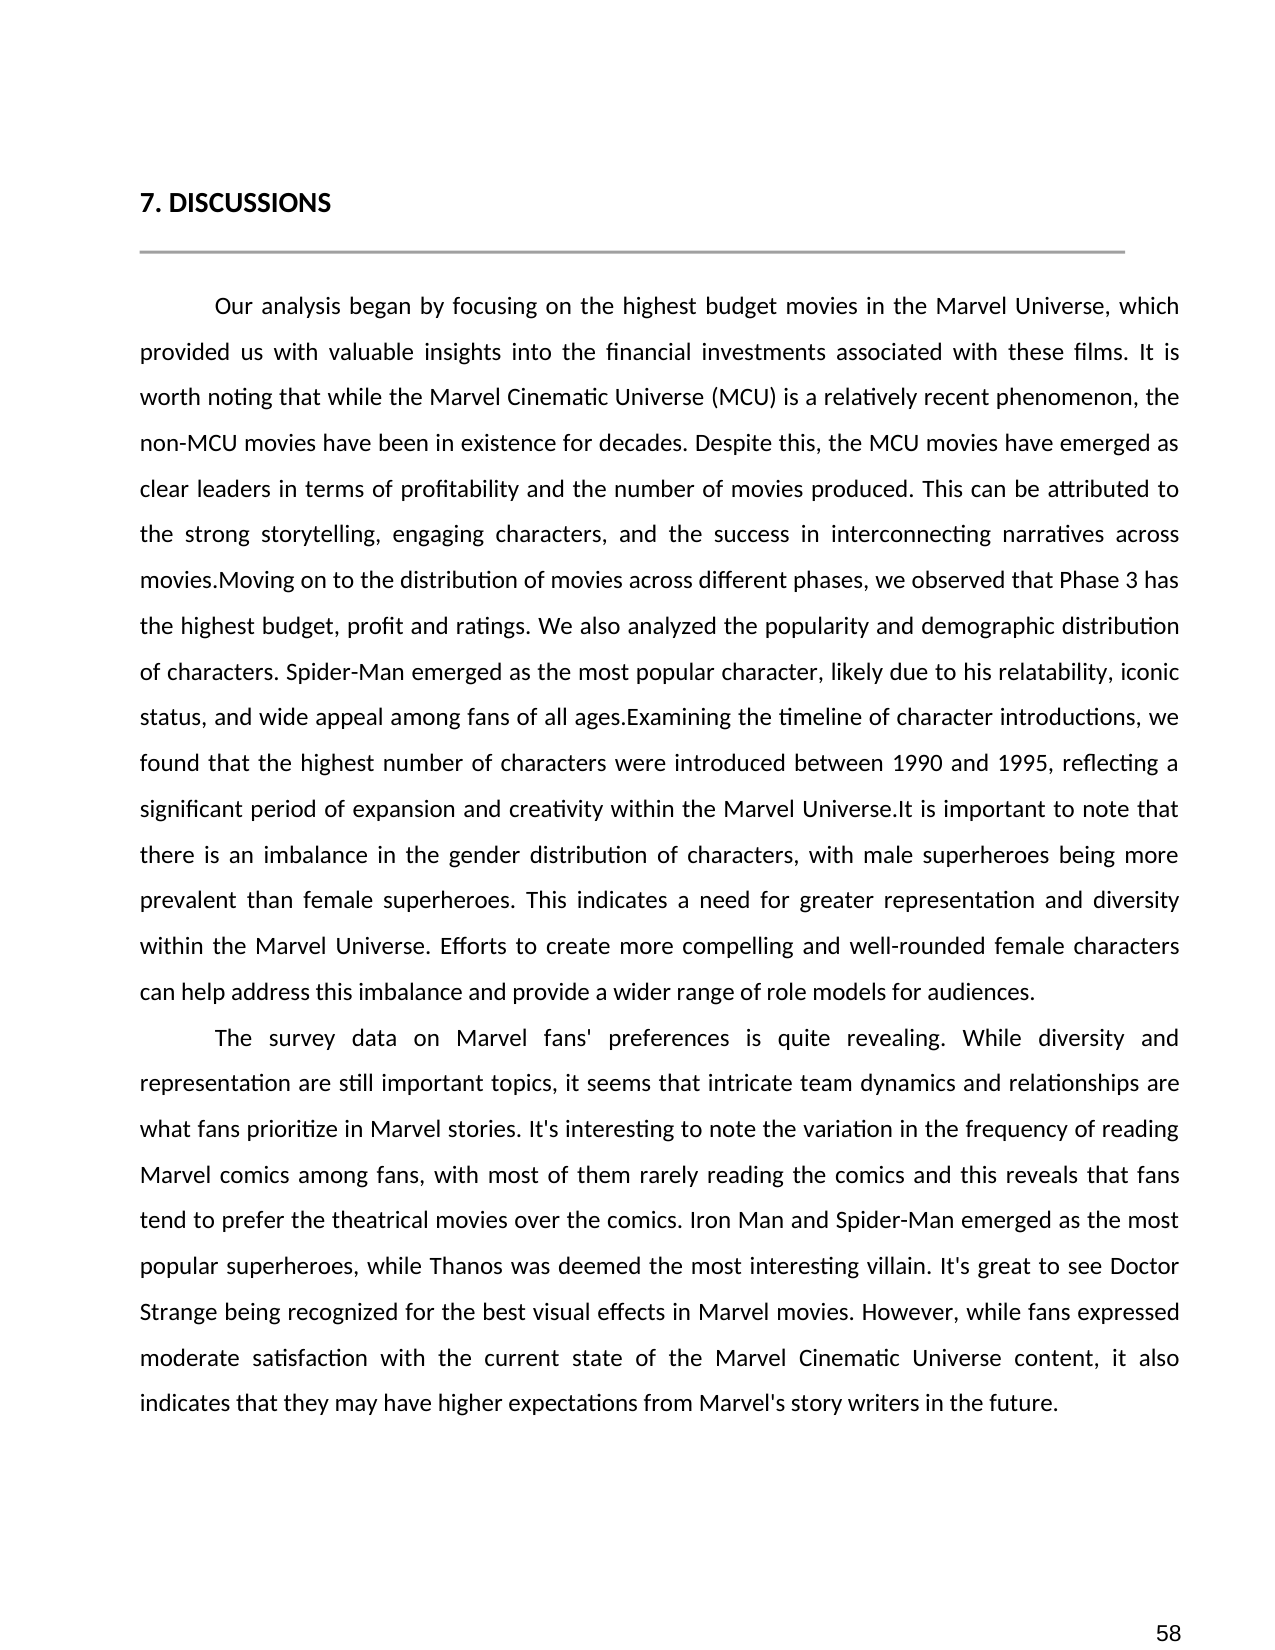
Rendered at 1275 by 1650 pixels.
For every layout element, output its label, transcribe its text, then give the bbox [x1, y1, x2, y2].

text Our analysis began by focusing on the highest budget movies in the Marvel Universe, which provided us with valuable insights into the financial investments associated with these films. It is worth noting that while the Marvel Cinematic Universe (MCU) is a relatively recent phenomenon, the non-MCU movies have been in existence for decades. Despite this, the MCU movies have emerged as clear leaders in terms of profitability and the number of movies produced. This can be attributed to the strong storytelling, engaging characters, and the success in interconnecting narratives across movies.Moving on to the distribution of movies across different phases, we observed that Phase 3 has the highest budget, profit and ratings. We also analyzed the popularity and demographic distribution of characters. Spider-Man emerged as the most popular character, likely due to his relatability, iconic status, and wide appeal among fans of all ages.Examining the timeline of character introductions, we found that the highest number of characters were introduced between 1990 and 1995, reflecting a significant period of expansion and creativity within the Marvel Universe.It is important to note that there is an imbalance in the gender distribution of characters, with male superheroes being more prevalent than female superheroes. This indicates a need for greater representation and diversity within the Marvel Universe. Efforts to create more compelling and well-rounded female characters can help address this imbalance and provide a wider range of role models for audiences. [139, 290, 1181, 1006]
subtitle 7. DISCUSSIONS [139, 184, 1181, 220]
text The survey data on Marvel fans' preferences is quite revealing. While diversity and representation are still important topics, it seems that intricate team dynamics and relationships are what fans prioritize in Marvel stories. It's interesting to note the variation in the frequency of reading Marvel comics among fans, with most of them rarely reading the comics and this reveals that fans tend to prefer the theatrical movies over the comics. Iron Man and Spider-Man emerged as the most popular superheroes, while Thanos was deemed the most interesting villain. It's great to see Doctor Strange being recognized for the best visual effects in Marvel movies. However, while fans expressed moderate satisfaction with the current state of the Marvel Cinematic Universe content, it also indicates that they may have higher expectations from Marvel's story writers in the future. [139, 1022, 1181, 1418]
